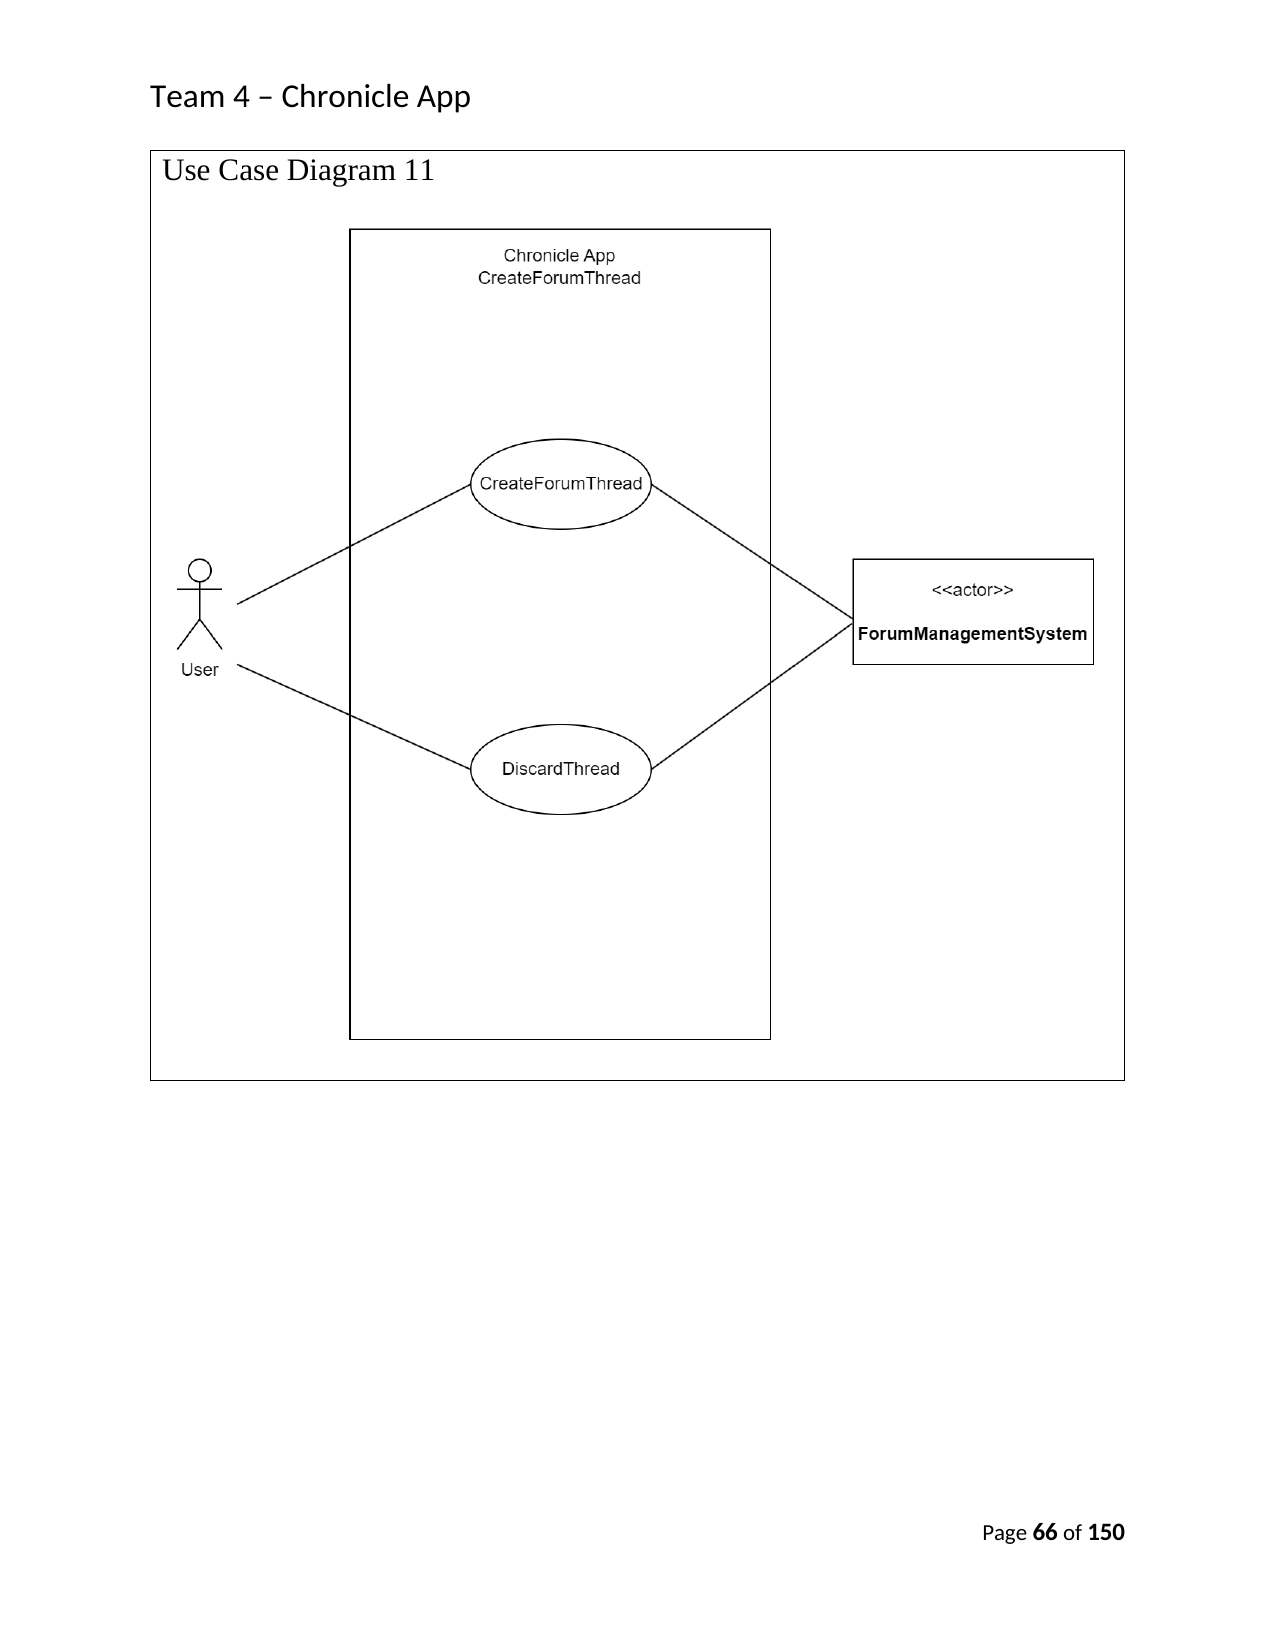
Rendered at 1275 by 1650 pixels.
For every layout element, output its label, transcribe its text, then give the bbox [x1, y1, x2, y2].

table_header Use Case Diagram 11 [151, 151, 1124, 1079]
picture [161, 213, 1109, 1055]
